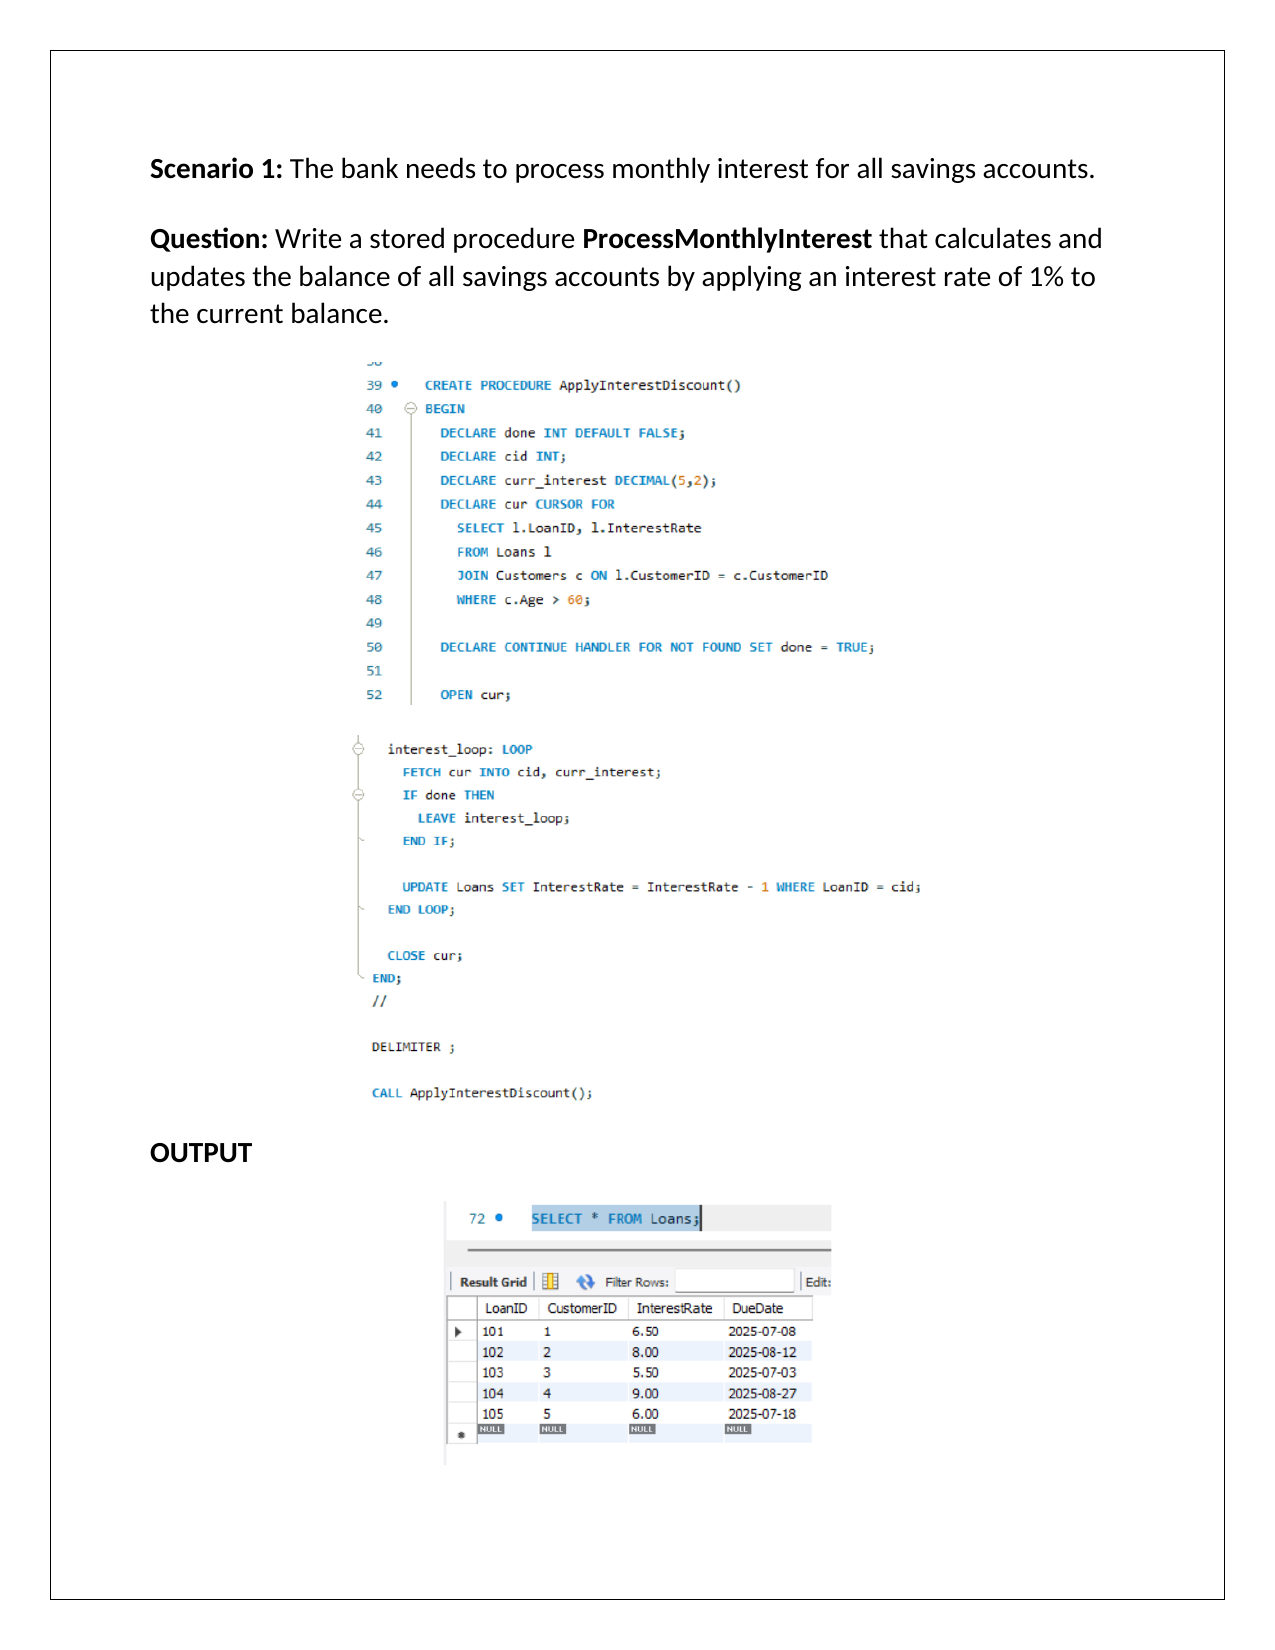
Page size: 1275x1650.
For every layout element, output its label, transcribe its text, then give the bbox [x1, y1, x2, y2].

picture [443, 1201, 832, 1465]
picture [349, 735, 926, 1104]
picture [356, 362, 919, 705]
text Question: Write a stored procedure ProcessMonthlyInterest that calculates and updates the balance of all savings accounts by applying an interest rate of 1% to the current balance. [150, 220, 1125, 331]
text Scenario 1: The bank needs to process monthly interest for all savings accounts. [150, 150, 1125, 186]
text OUTPUT [150, 1134, 1125, 1170]
